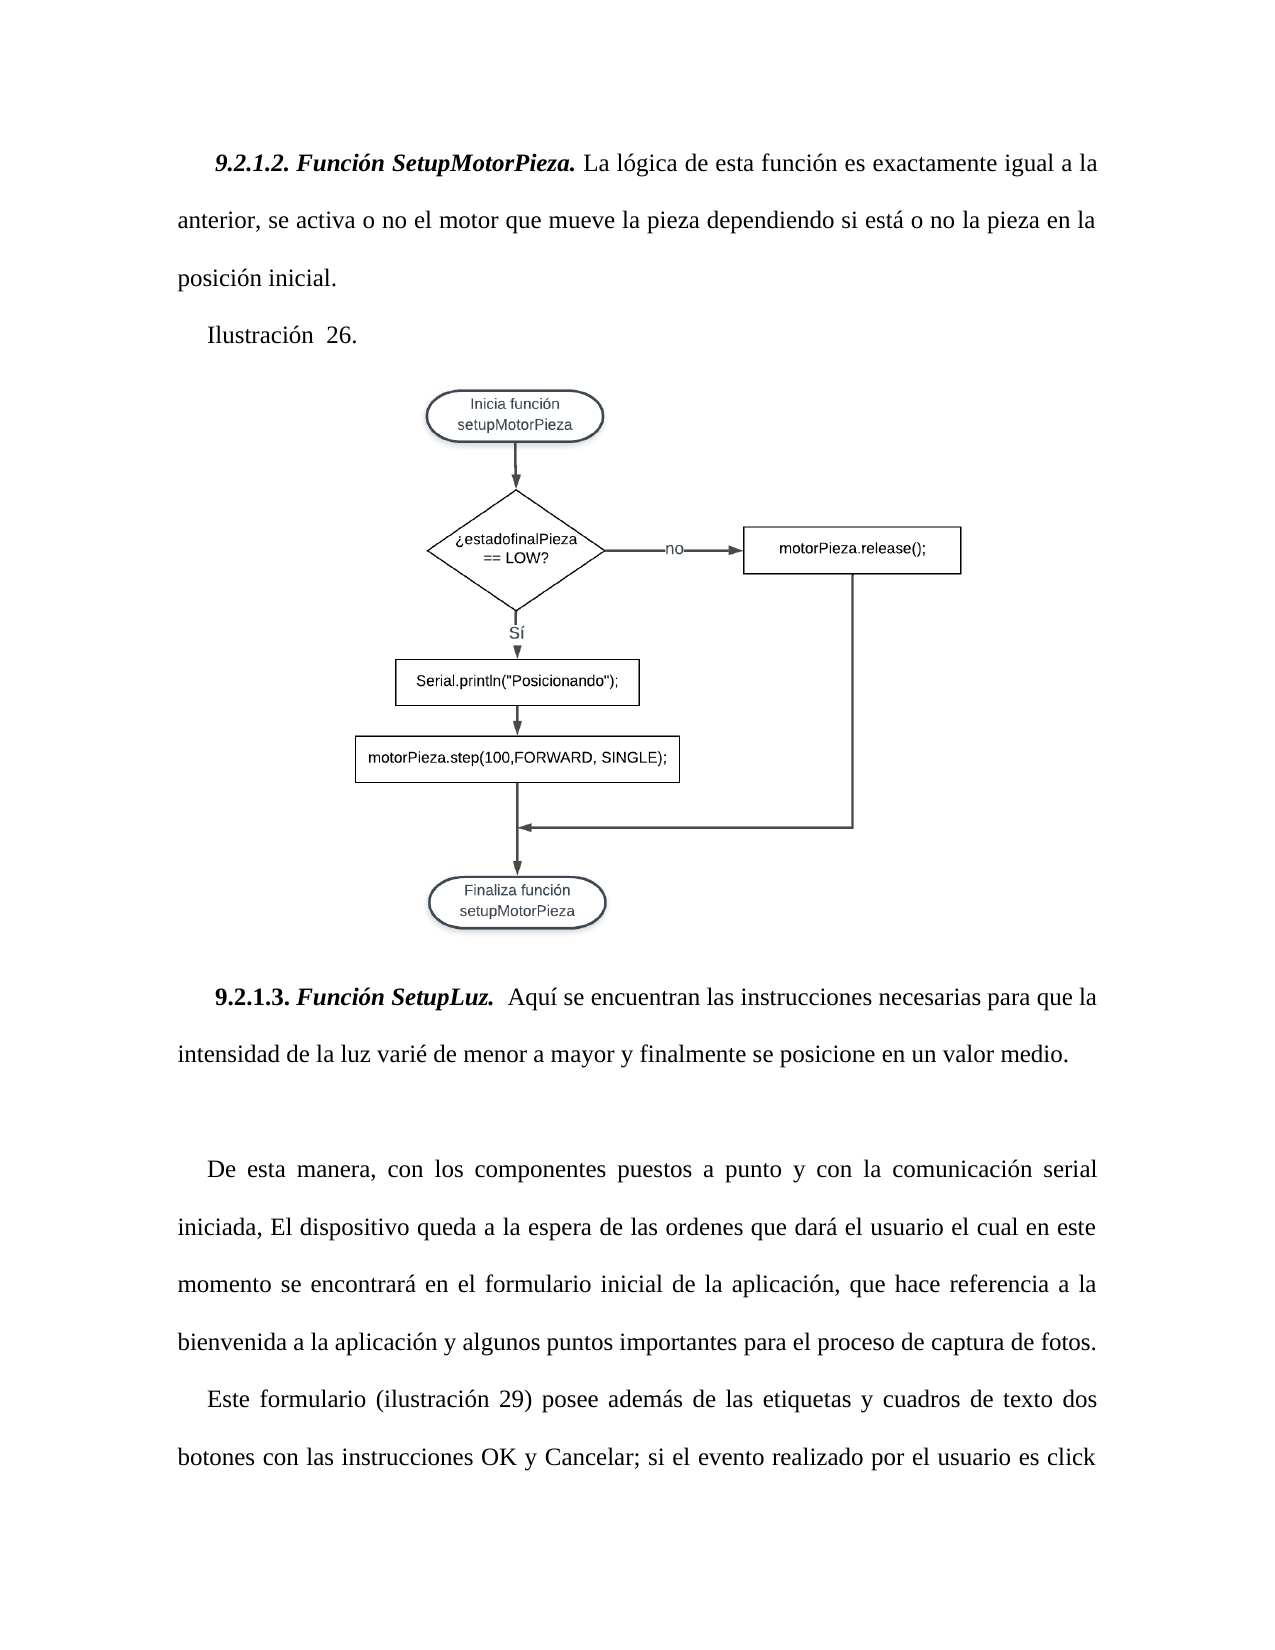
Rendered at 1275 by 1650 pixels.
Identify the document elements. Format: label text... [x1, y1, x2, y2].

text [177, 1384, 1098, 1470]
picture [323, 377, 982, 949]
subtitle Función SetupLuz. Aquí se encuentran las instrucciones necesarias para que la intensidad de la luz varié de menor a mayor y finalmente se posicione en un valor medio. [177, 982, 1098, 1068]
text De esta manera, con los componentes puestos a punto y con la comunicación serial iniciada, El dispositivo queda a la espera de las ordenes que dará el usuario el cual en este momento se encontrará en el formulario inicial de la aplicación, que hace referencia a la bienvenida a la aplicación y algunos puntos importantes para el proceso de captura de fotos. [177, 1154, 1098, 1355]
subtitle Función SetupMotorPieza. La lógica de esta función es exactamente igual a la anterior, se activa o no el motor que mueve la pieza dependiendo si está o no la pieza en la posición inicial. [177, 148, 1098, 291]
